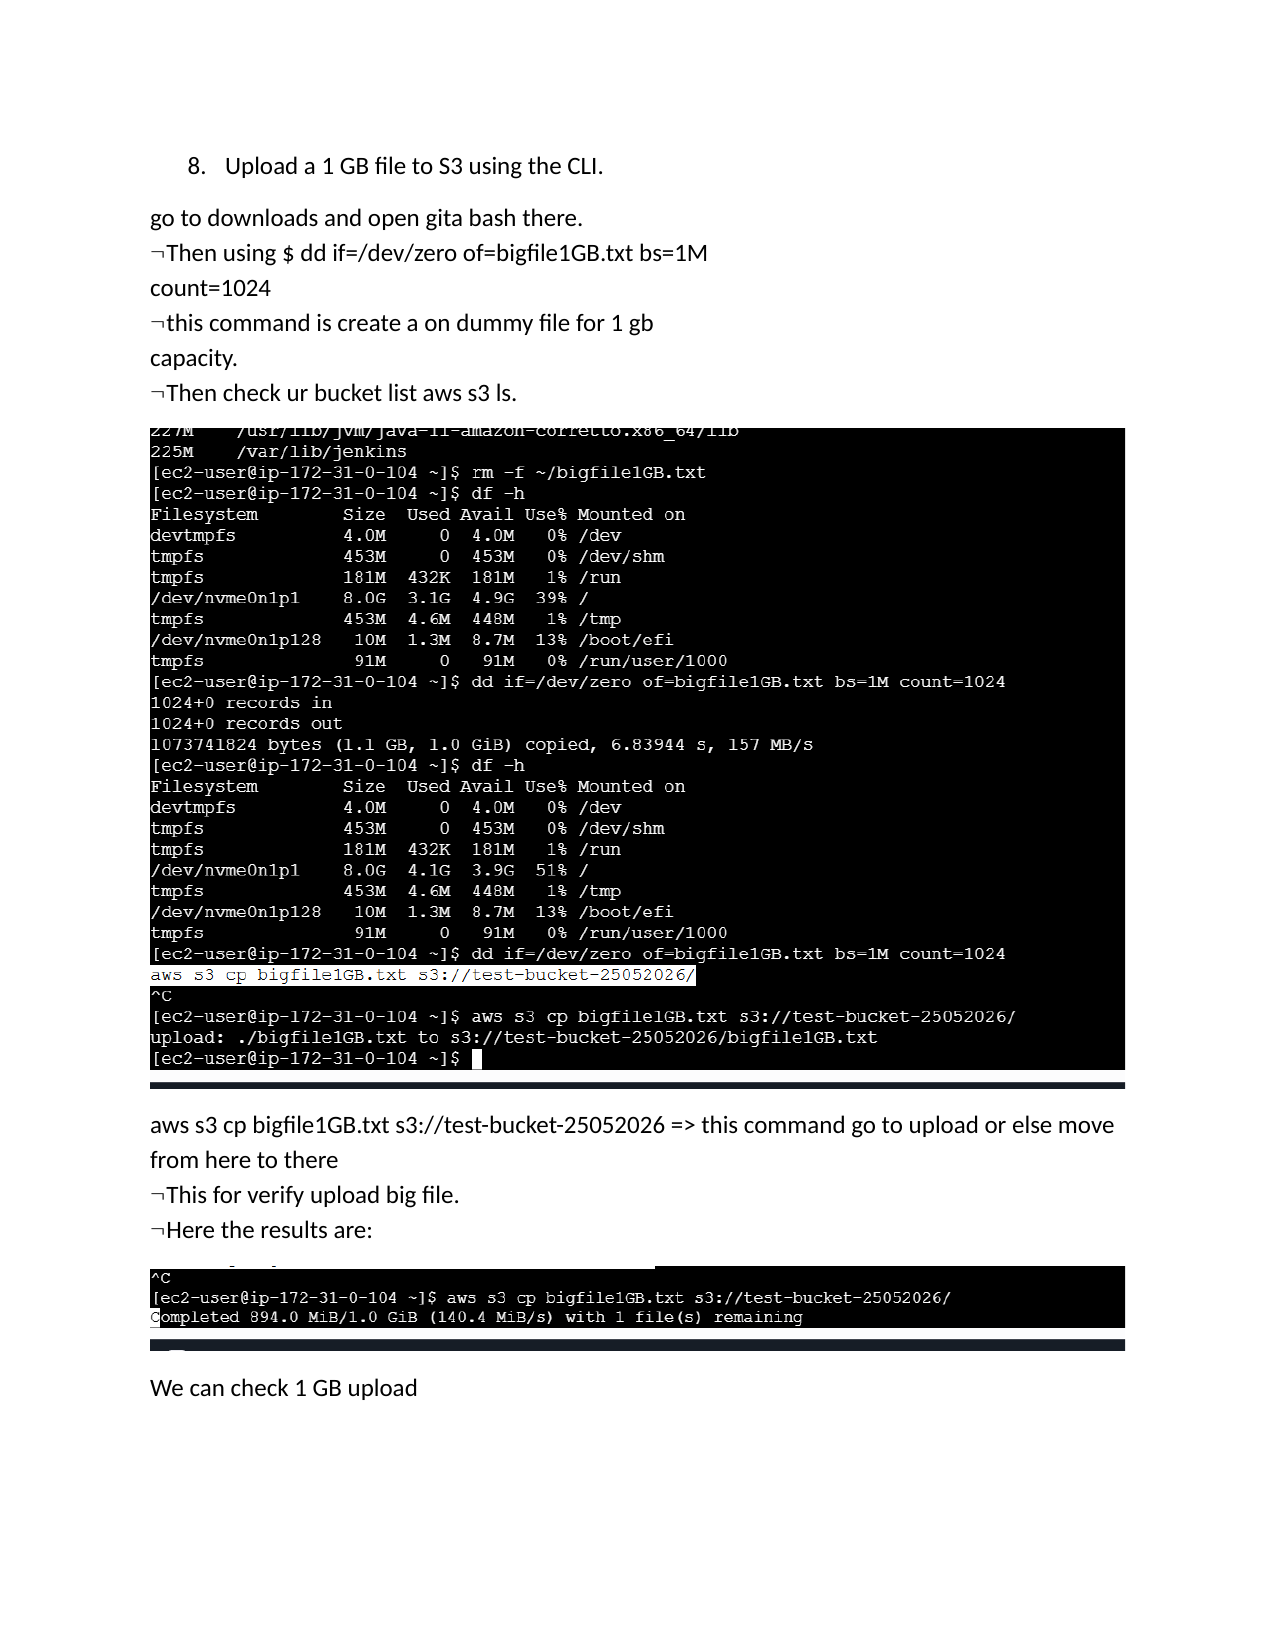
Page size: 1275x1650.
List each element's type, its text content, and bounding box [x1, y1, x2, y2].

picture [150, 428, 1125, 1089]
list Upload a 1 GB file to S3 using the CLI. [187, 150, 1125, 181]
text go to downloads and open gita bash there. Then using $ dd if=/dev/zero of=bigfile1GB.txt bs=1M count=1024 this command is create a on dummy file for 1 gb capacity. Then check ur bucket list aws s3 ls. [150, 202, 1125, 407]
text aws s3 cp bigfile1GB.txt s3://test-bucket-25052026 => this command go to upload or else move from here to there This for verify upload big file. Here the results are: [150, 1109, 1125, 1245]
text We can check 1 GB upload [150, 1372, 1125, 1403]
picture [150, 1266, 1125, 1351]
